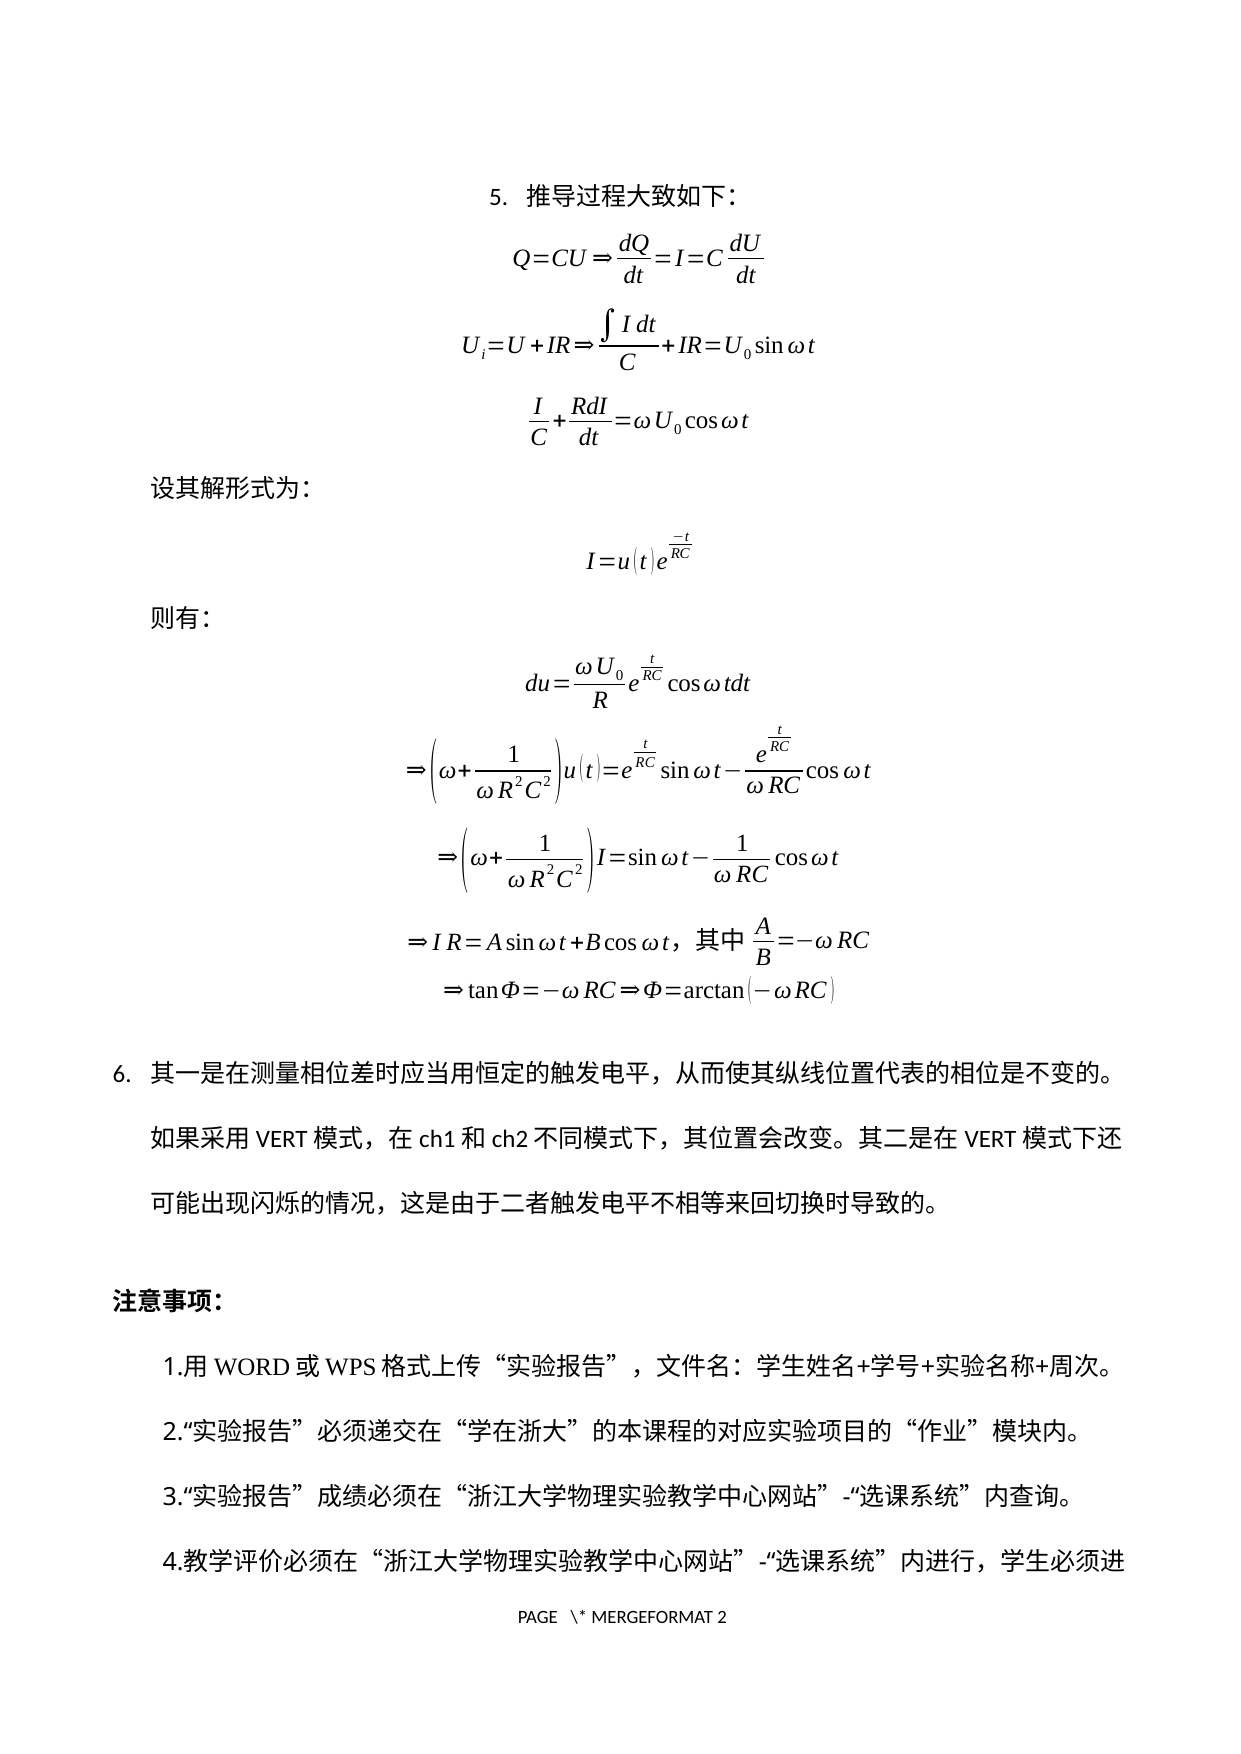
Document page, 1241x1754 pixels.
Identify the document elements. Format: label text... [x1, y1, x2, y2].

text 3.“实验报告”成绩必须在“浙江大学物理实验教学中心网站”-“选课系统”内查询。 [112, 1462, 1128, 1527]
list 设其解形式为： [150, 454, 1128, 519]
text 1.用WORD或WPS格式上传“实验报告”，文件名：学生姓名+学号+实验名称+周次。 [112, 1332, 1128, 1397]
text 注意事项： [112, 1267, 1128, 1332]
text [112, 1527, 1128, 1592]
list 则有： [150, 584, 1128, 649]
list ，其中 [150, 909, 1128, 974]
list 推导过程大致如下： [112, 162, 1128, 292]
text 2.“实验报告”必须递交在“学在浙大”的本课程的对应实验项目的“作业”模块内。 [112, 1397, 1128, 1462]
list 其一是在测量相位差时应当用恒定的触发电平，从而使其纵线位置代表的相位是不变的。如果采用 VERT 模式，在 ch1 和 ch2 不同模式下，其位置会改变。其二是在 VERT 模式下还可能出现闪烁的情况，这是由于二者触发电平不相等来回切换时导致的。 [112, 1039, 1128, 1234]
